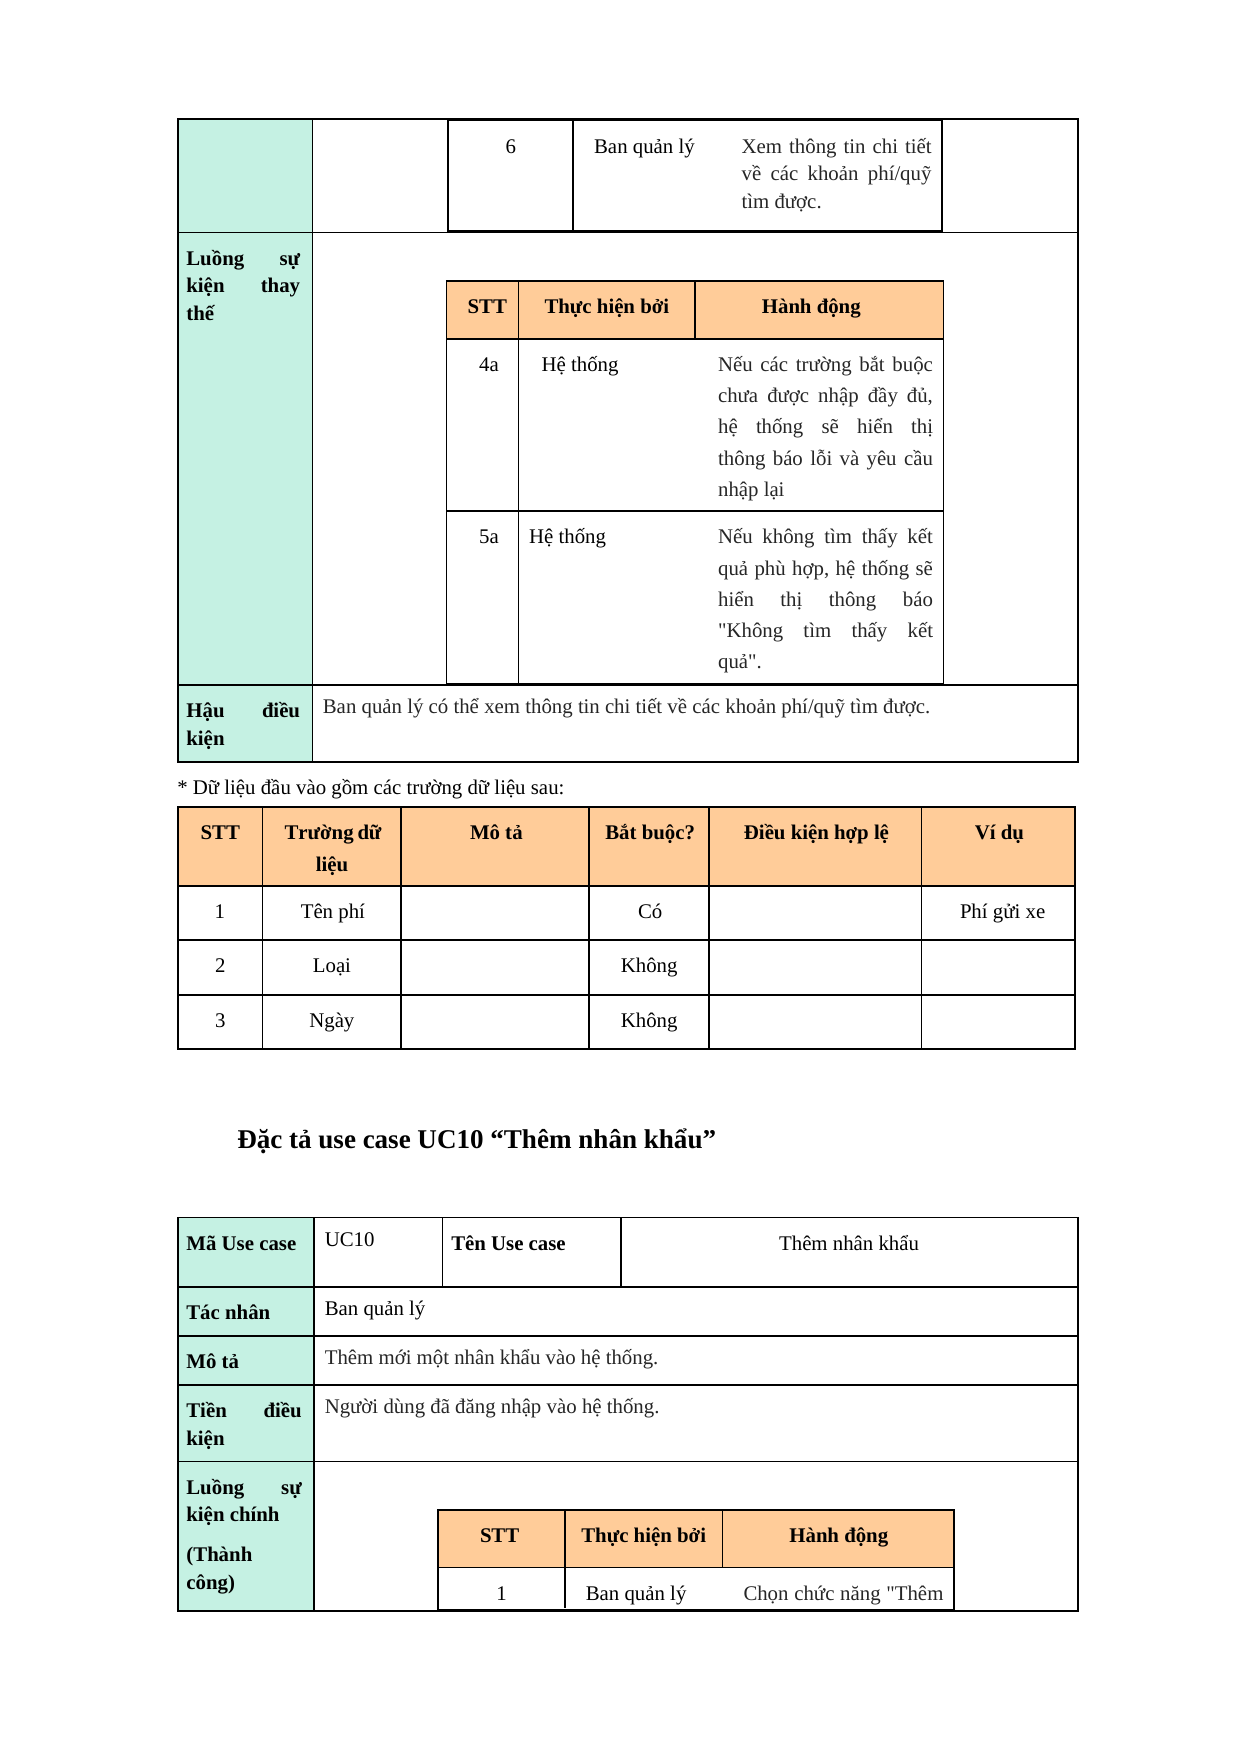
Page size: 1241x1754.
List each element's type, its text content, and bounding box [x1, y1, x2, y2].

text Đặc tả use case UC10 “Thêm nhân khẩu” [237, 1123, 1134, 1154]
text * Dữ liệu đầu vào gồm các trường dữ liệu sau: [177, 775, 1134, 799]
